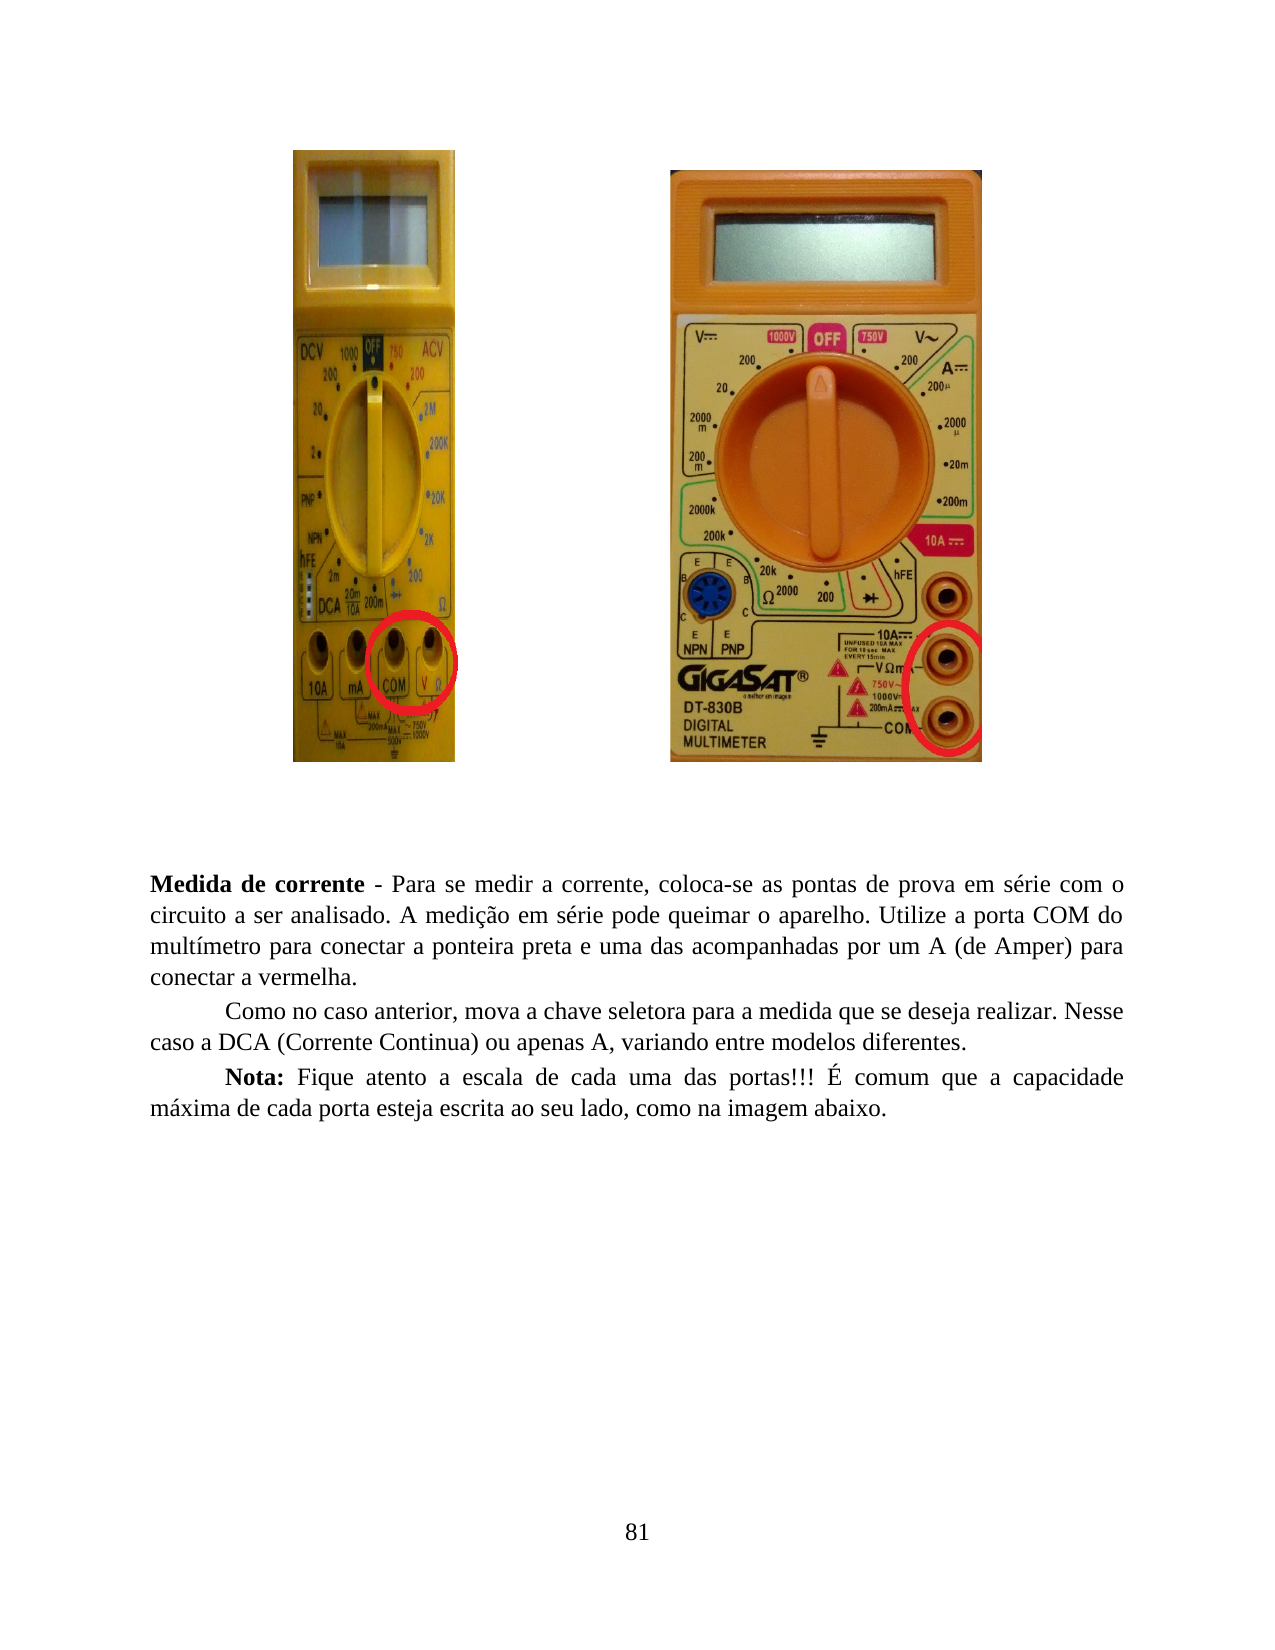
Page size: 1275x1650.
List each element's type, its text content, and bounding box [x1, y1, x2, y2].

text Como no caso anterior, mova a chave seletora para a medida que se deseja realizar. Nesse caso a DCA (Corrente Continua) ou apenas A, variando entre modelos diferentes. [150, 996, 1125, 1056]
text Medida de corrente - Para se medir a corrente, coloca-se as pontas de prova em série com o circuito a ser analisado. A medição em série pode queimar o aparelho. Utilize a porta COM do multímetro para conectar a ponteira preta e uma das acompanhadas por um A (de Amper) para conectar a vermelha. [150, 869, 1125, 991]
text Nota: Fique atento a escala de cada uma das portas!!! É comum que a capacidade máxima de cada porta esteja escrita ao seu lado, como na imagem abaixo. [150, 1062, 1125, 1121]
picture [293, 150, 633, 762]
picture [670, 170, 982, 762]
